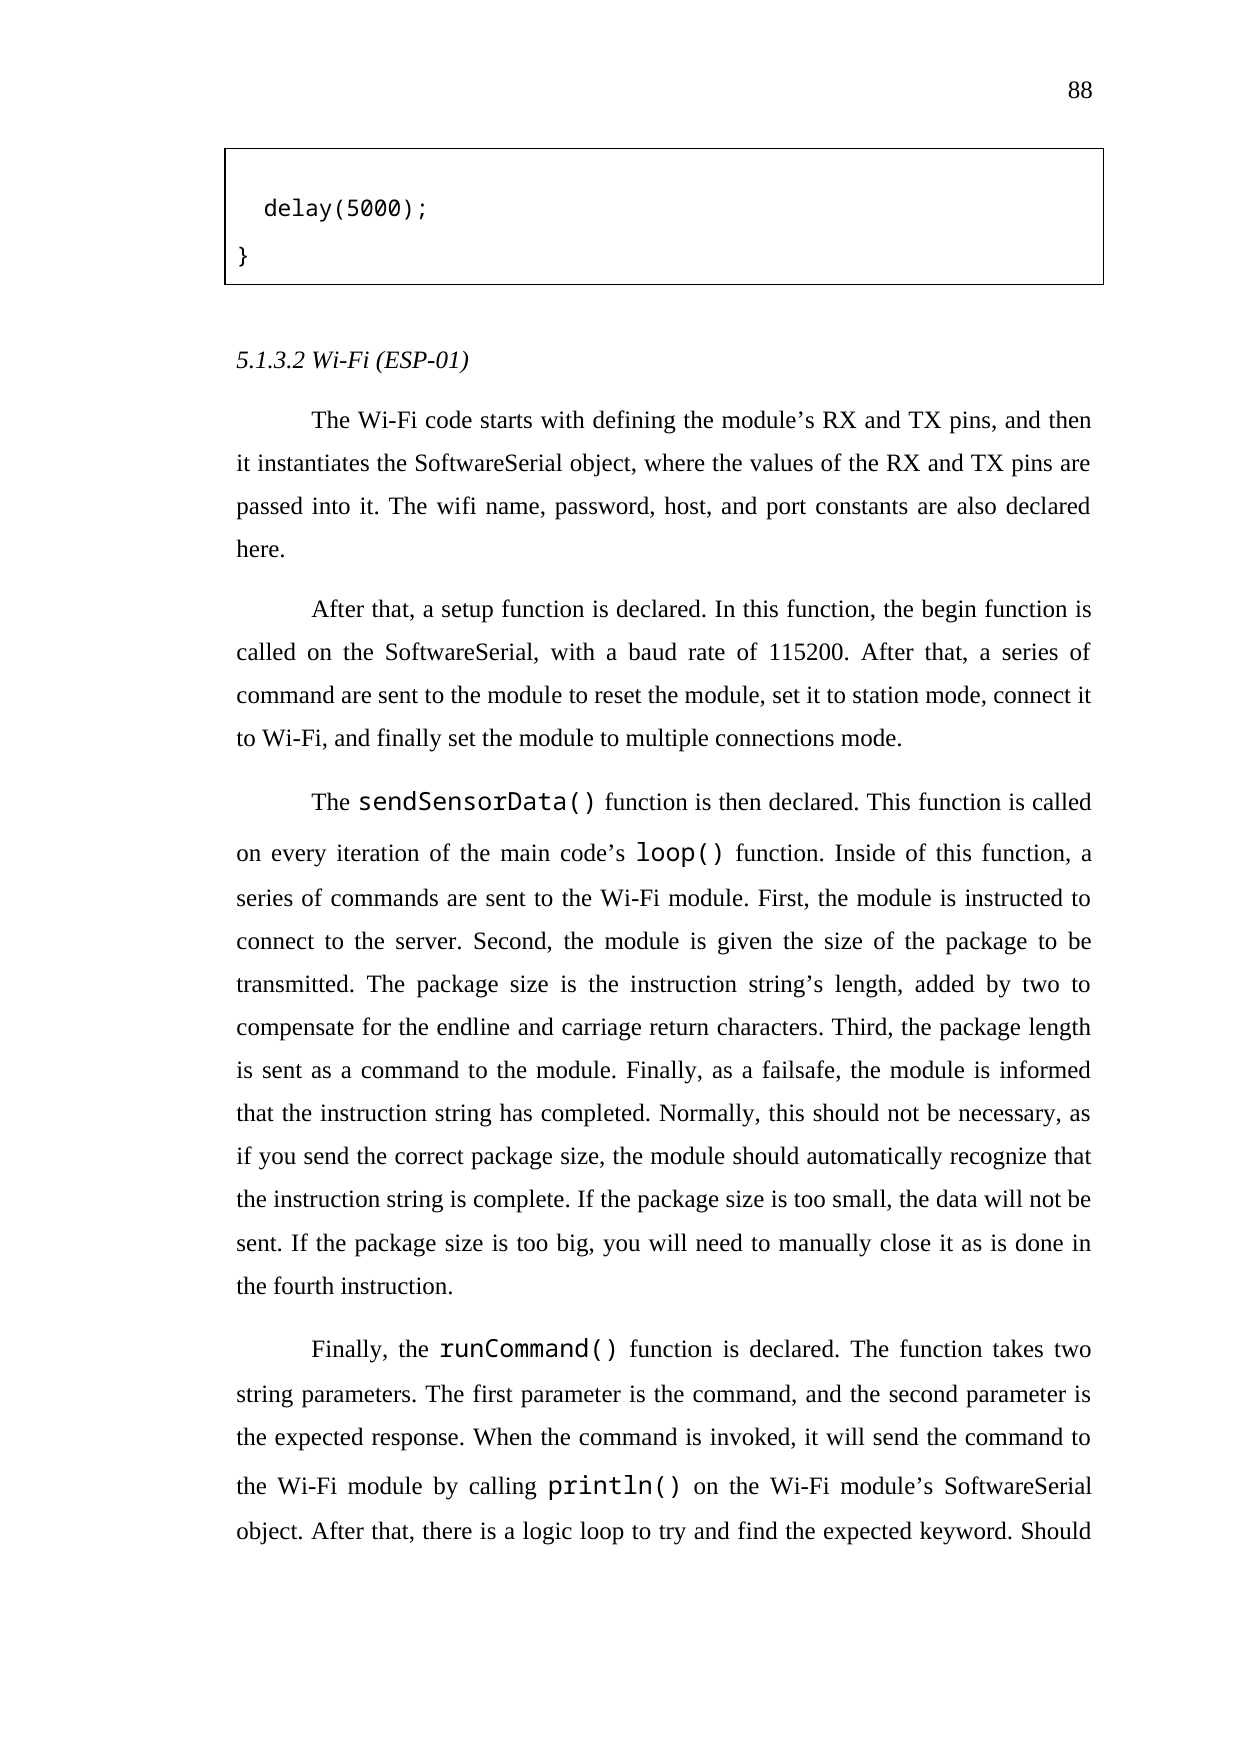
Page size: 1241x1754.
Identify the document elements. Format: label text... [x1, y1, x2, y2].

text After that, a setup function is declared. In this function, the begin function is called on the SoftwareSerial, with a baud rate of 115200. After that, a series of command are sent to the module to reset the module, set it to station mode, connect it to Wi-Fi, and finally set the module to multiple connections mode. [236, 594, 1092, 752]
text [236, 1331, 1092, 1545]
text The Wi-Fi code starts with defining the module’s RX and TX pins, and then it instantiates the SoftwareSerial object, where the values of the RX and TX pins are passed into it. The wifi name, password, host, and port constants are also declared here. [236, 405, 1092, 563]
text The sendSensorData() function is then declared. This function is called on every iteration of the main code’s loop() function. Inside of this function, a series of commands are sent to the Wi-Fi module. First, the module is instructed to connect to the server. Second, the module is given the size of the package to be transmitted. The package size is the instruction string’s length, added by two to compensate for the endline and carriage return characters. Third, the package length is sent as a command to the module. Finally, as a failsafe, the module is informed that the instruction string has completed. Normally, this should not be necessary, as if you send the correct package size, the module should automatically recognize that the instruction string is complete. If the package size is too small, the data will not be sent. If the package size is too big, you will need to manually close it as is done in the fourth instruction. [236, 783, 1092, 1299]
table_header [226, 149, 1103, 284]
subtitle 5.1.3.2 Wi-Fi (ESP-01) [236, 345, 1092, 374]
